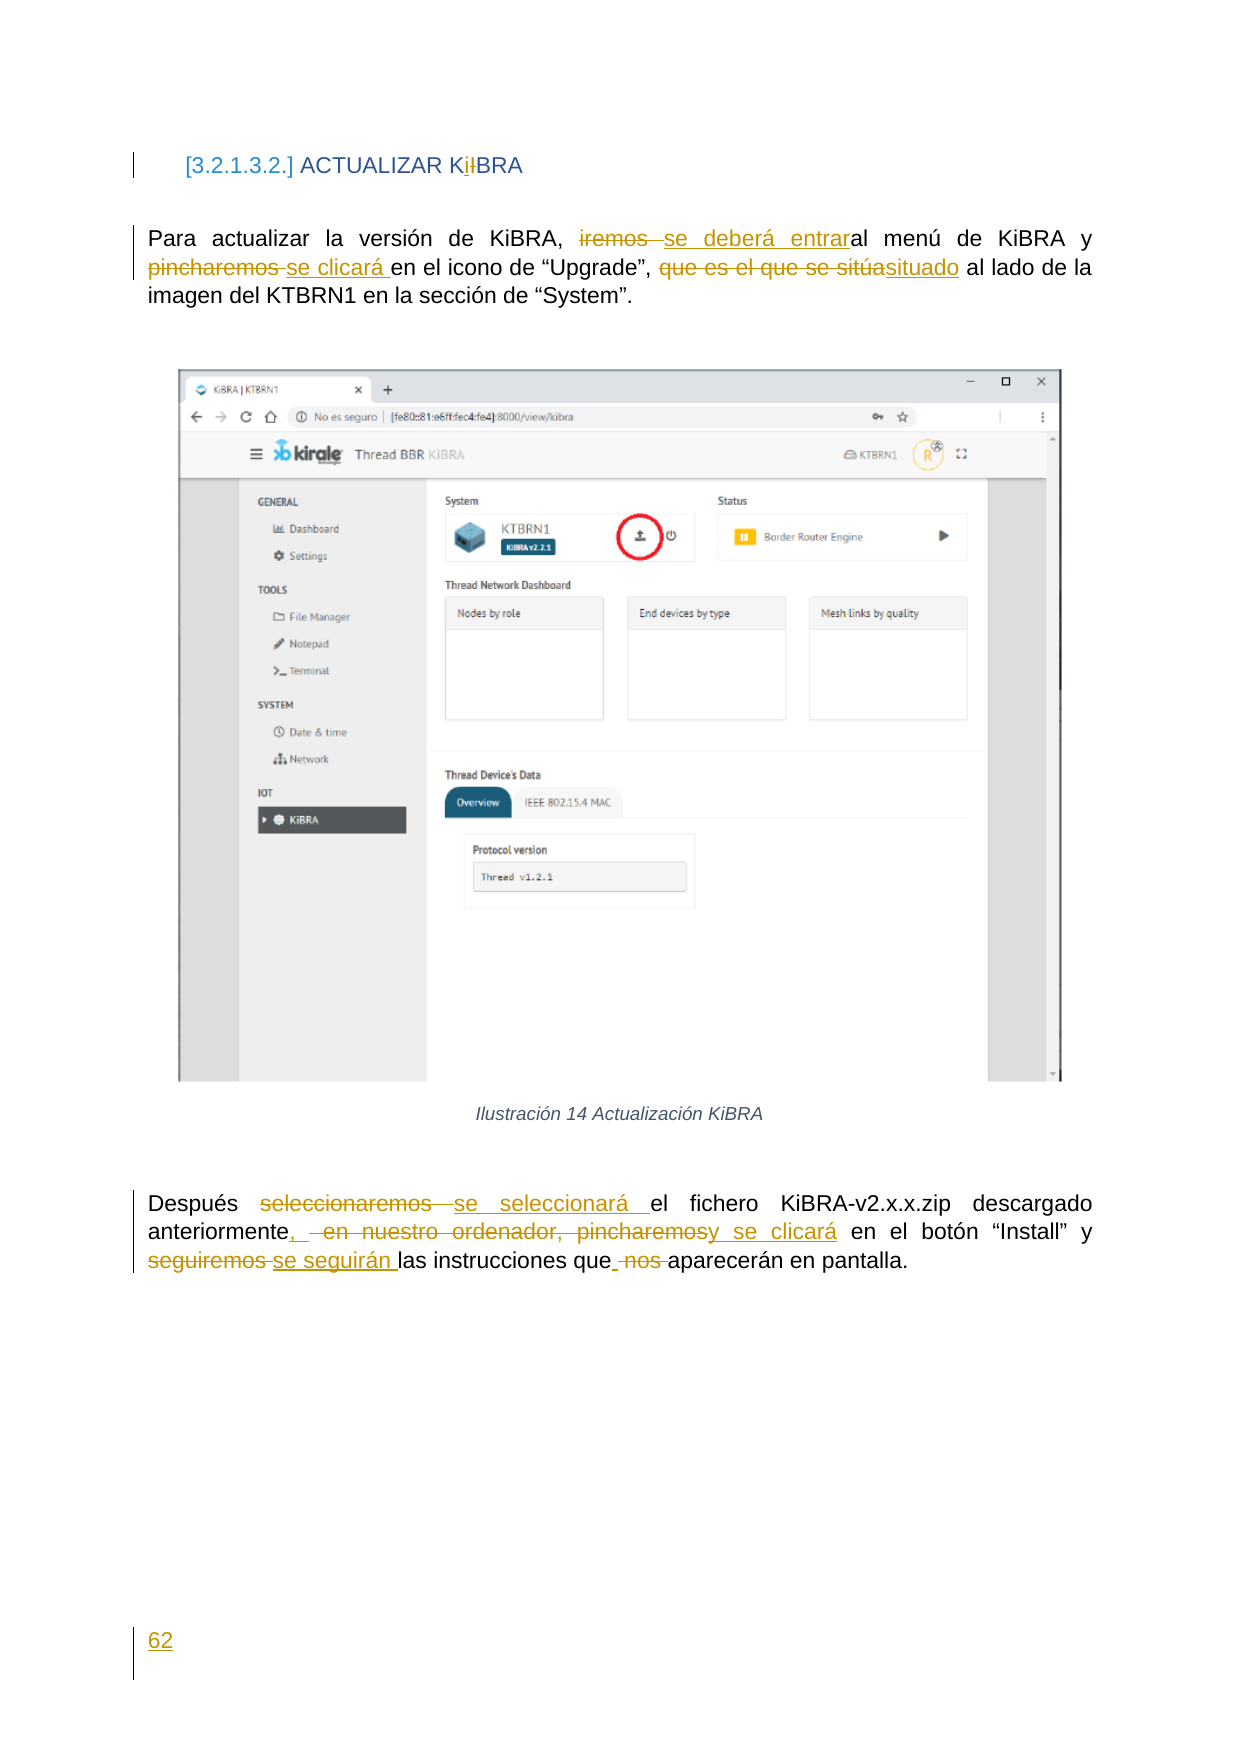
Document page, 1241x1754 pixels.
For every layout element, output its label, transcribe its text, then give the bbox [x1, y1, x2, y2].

picture [177, 368, 1063, 1084]
text Para actualizar la versión de KiBRA, al menú de KiBRA y en el icono de “Upgrade”, al lado de la imagen del KTBRN1 en la sección de “System”. [148, 225, 1092, 309]
text Después el fichero KiBRA-v2.x.x.zip descargado anteriormente en el botón “Install” y las instrucciones queaparecerán en pantalla. [148, 1190, 1092, 1273]
subtitle ACTUALIZAR KBRA [185, 152, 1092, 178]
